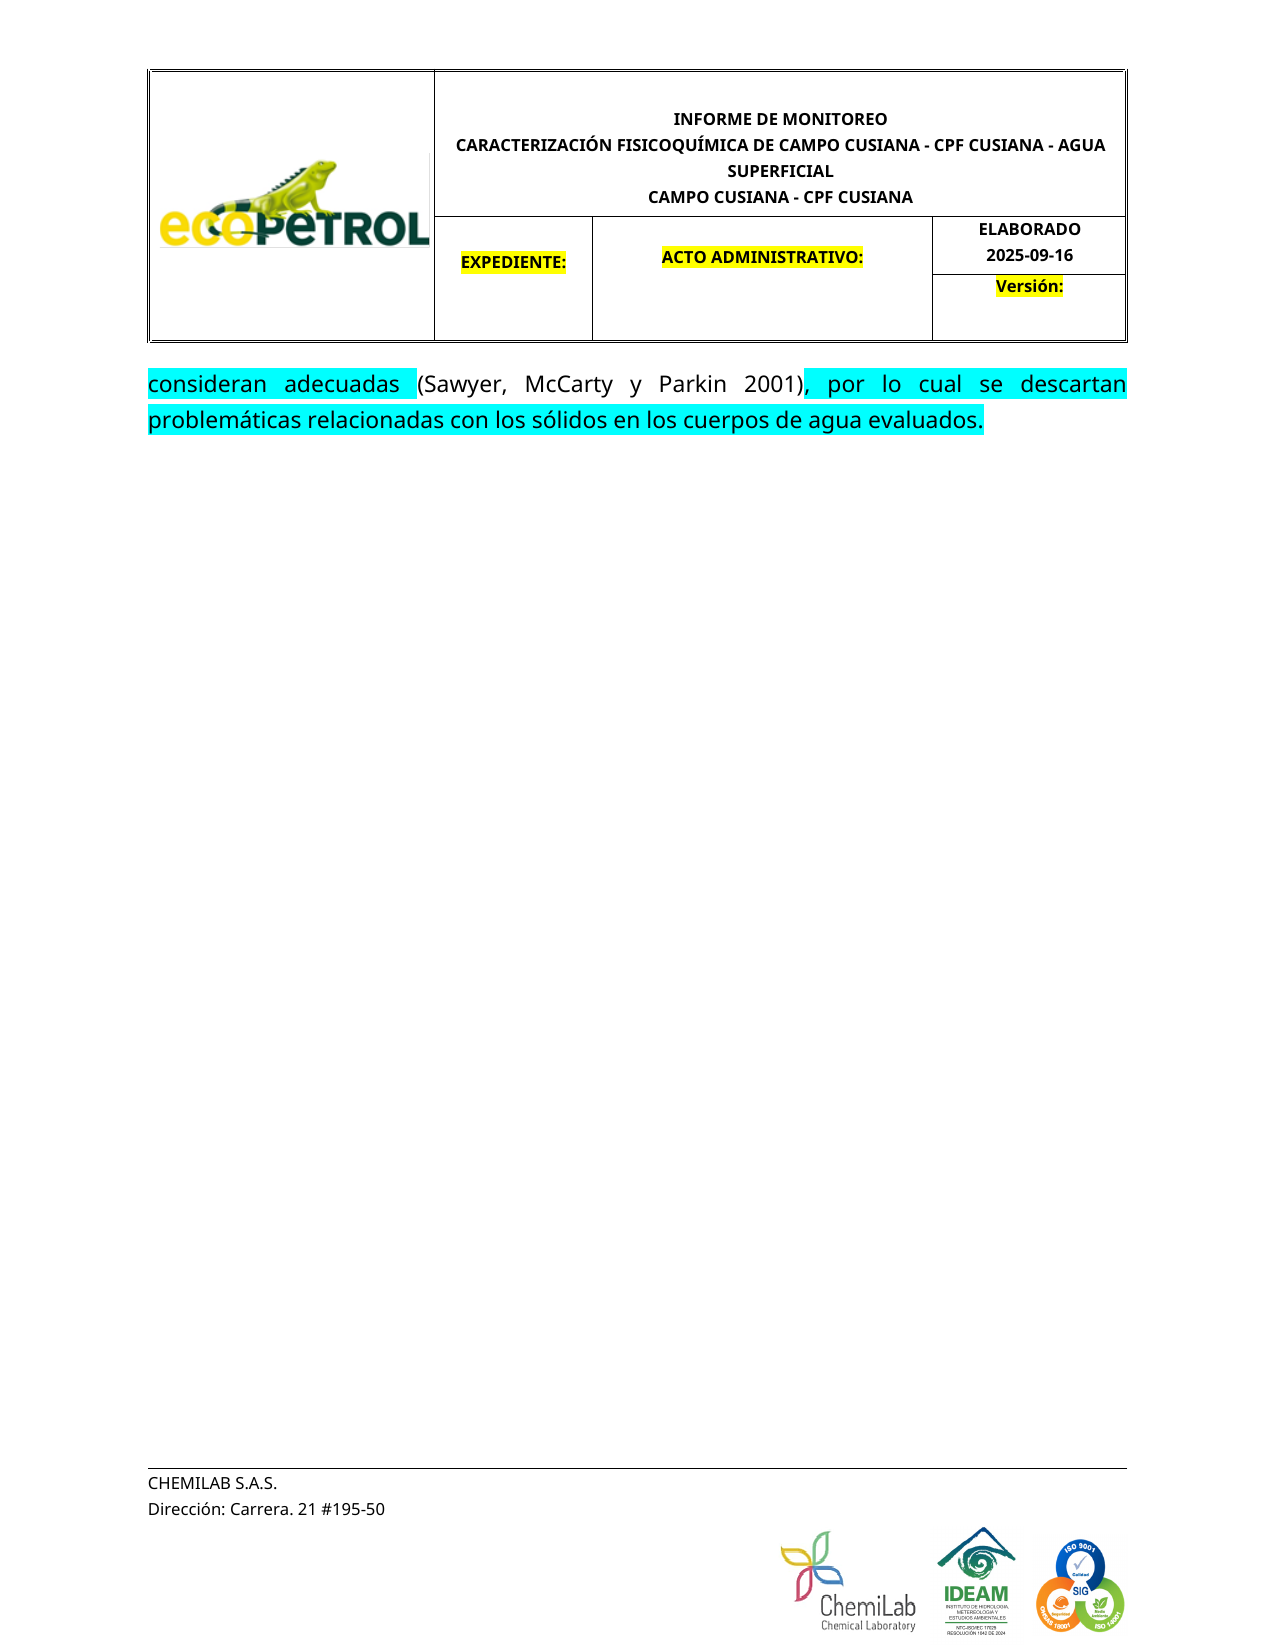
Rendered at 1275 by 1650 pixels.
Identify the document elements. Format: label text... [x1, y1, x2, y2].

picture [775, 1523, 1024, 1647]
picture [159, 153, 432, 250]
picture [1032, 1534, 1128, 1636]
